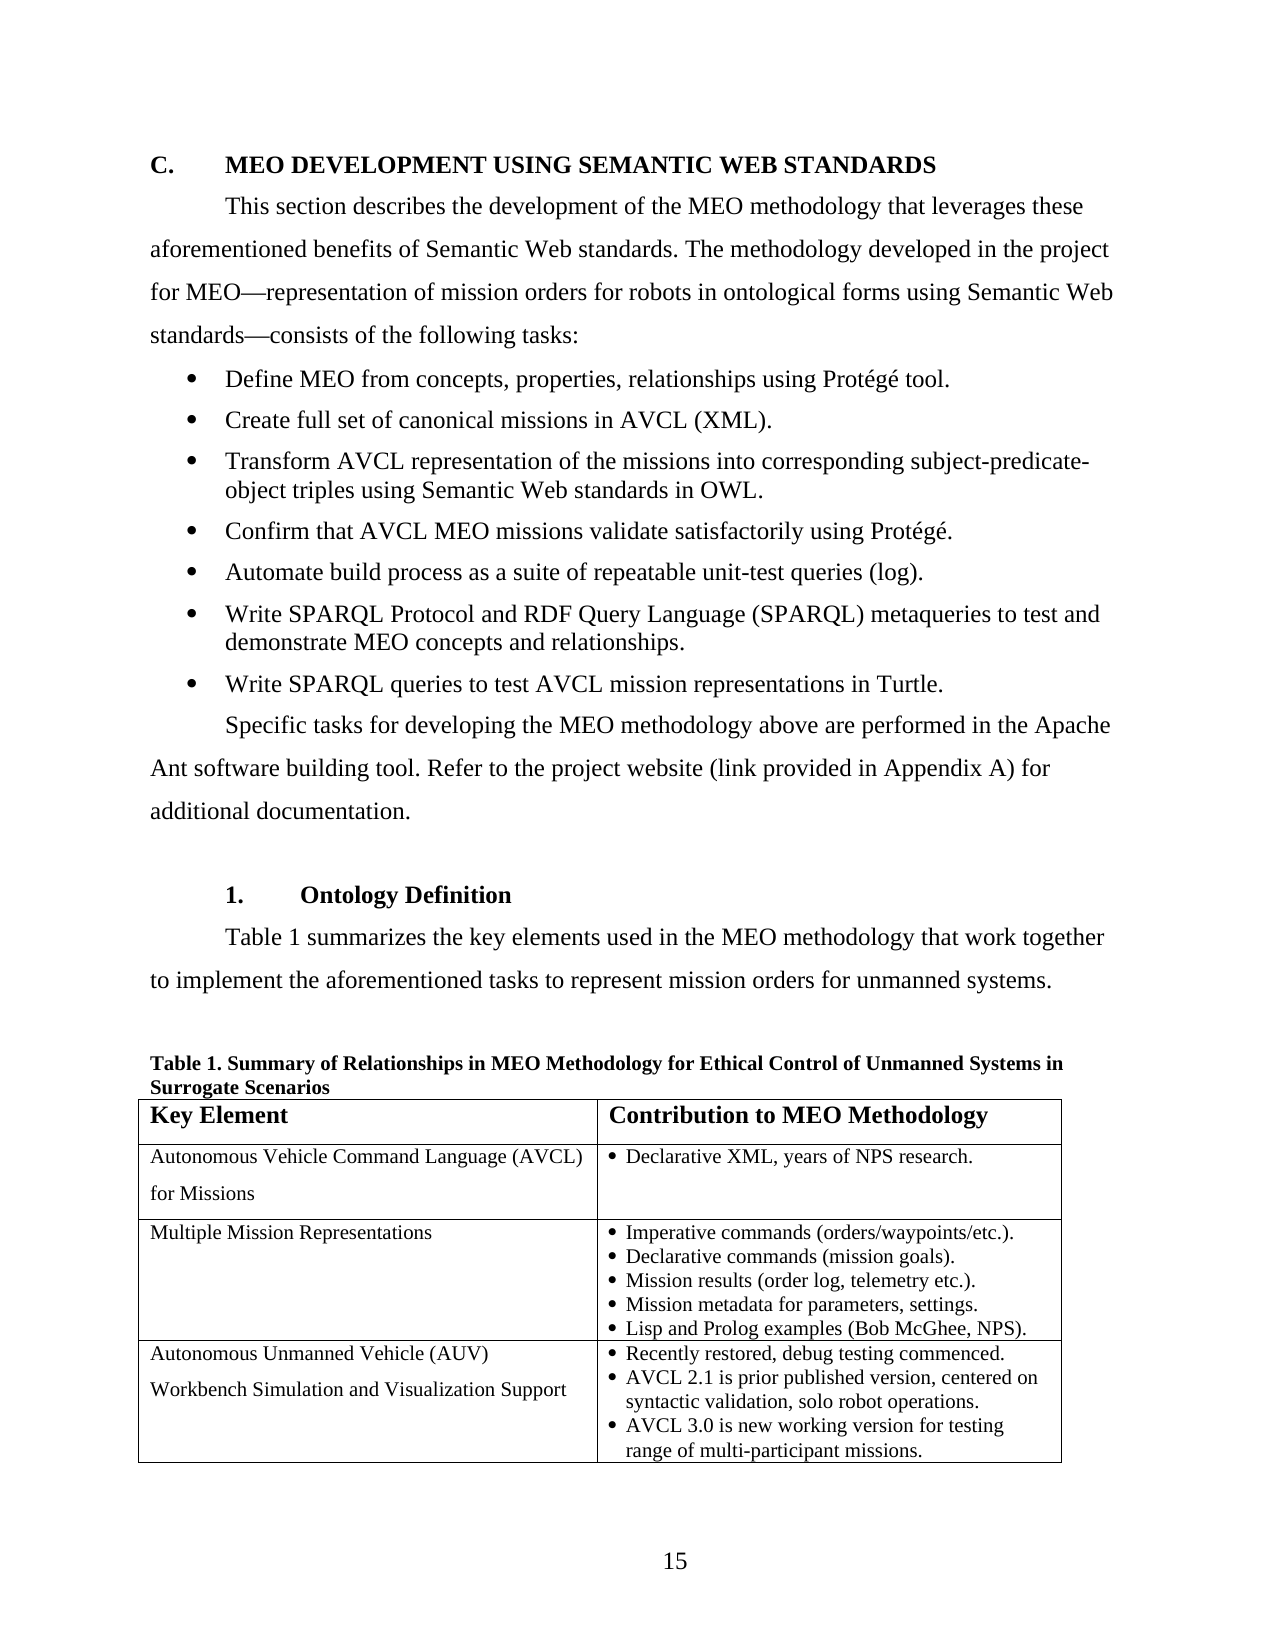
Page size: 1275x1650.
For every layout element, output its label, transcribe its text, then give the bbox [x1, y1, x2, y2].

text Table 1 summarizes the key elements used in the MEO methodology that work together to implement the aforementioned tasks to represent mission orders for unmanned systems. [150, 922, 1125, 994]
list Transform AVCL representation of the missions into corresponding subject-predicate-object triples using Semantic Web standards in OWL. [187, 446, 1125, 504]
table_cell Imperative commands (orders/waypoints/etc.). Declarative commands (mission goals). Mission results (order log, telemetry etc.). Mission metadata for parameters, settings. Lisp and Prolog examples (Bob McGhee, NPS). [598, 1220, 1061, 1340]
table_header Contribution to MEO Methodology [598, 1100, 1061, 1143]
list Confirm that AVCL MEO missions validate satisfactorily using Protégé. [187, 516, 1125, 545]
table_cell Recently restored, debug testing commenced. AVCL 2.1 is prior published version, centered on syntactic validation, solo robot operations. AVCL 3.0 is new working version for testing range of multi-participant missions. [598, 1341, 1061, 1462]
list Automate build process as a suite of repeatable unit-test queries (log). [187, 557, 1125, 586]
text Specific tasks for developing the MEO methodology above are performed in the Apache Ant software building tool. Refer to the project website (link provided in Appendix A) for additional documentation. [150, 710, 1125, 825]
subtitle Ontology Definition [150, 881, 1125, 909]
table_cell Multiple Mission Representations [139, 1220, 597, 1340]
table_header Key Element [139, 1100, 597, 1143]
table_cell Autonomous Unmanned Vehicle (AUV) Workbench Simulation and Visualization Support [139, 1341, 597, 1462]
list Write SPARQL Protocol and RDF Query Language (SPARQL) metaqueries to test and demonstrate MEO concepts and relationships. [187, 599, 1125, 656]
list Write SPARQL queries to test AVCL mission representations in Turtle. [187, 669, 1125, 697]
list Create full set of canonical missions in AVCL (XML). [187, 405, 1125, 434]
subtitle MEO DEVELOPMENT USING SEMANTIC WEB STANDARDS [150, 150, 1125, 179]
text This section describes the development of the MEO methodology that leverages these aforementioned benefits of Semantic Web standards. The methodology developed in the project for MEO—representation of mission orders for robots in ontological forms using Semantic Web standards—consists of the following tasks: [150, 191, 1125, 349]
text Table 1. Summary of Relationships in MEO Methodology for Ethical Control of Unmanned Systems in Surrogate Scenarios [150, 1051, 1125, 1099]
table_cell Autonomous Vehicle Command Language (AVCL) for Missions [139, 1145, 597, 1219]
table_cell Declarative XML, years of NPS research. [598, 1145, 1061, 1219]
list Define MEO from concepts, properties, relationships using Protégé tool. [187, 364, 1125, 392]
